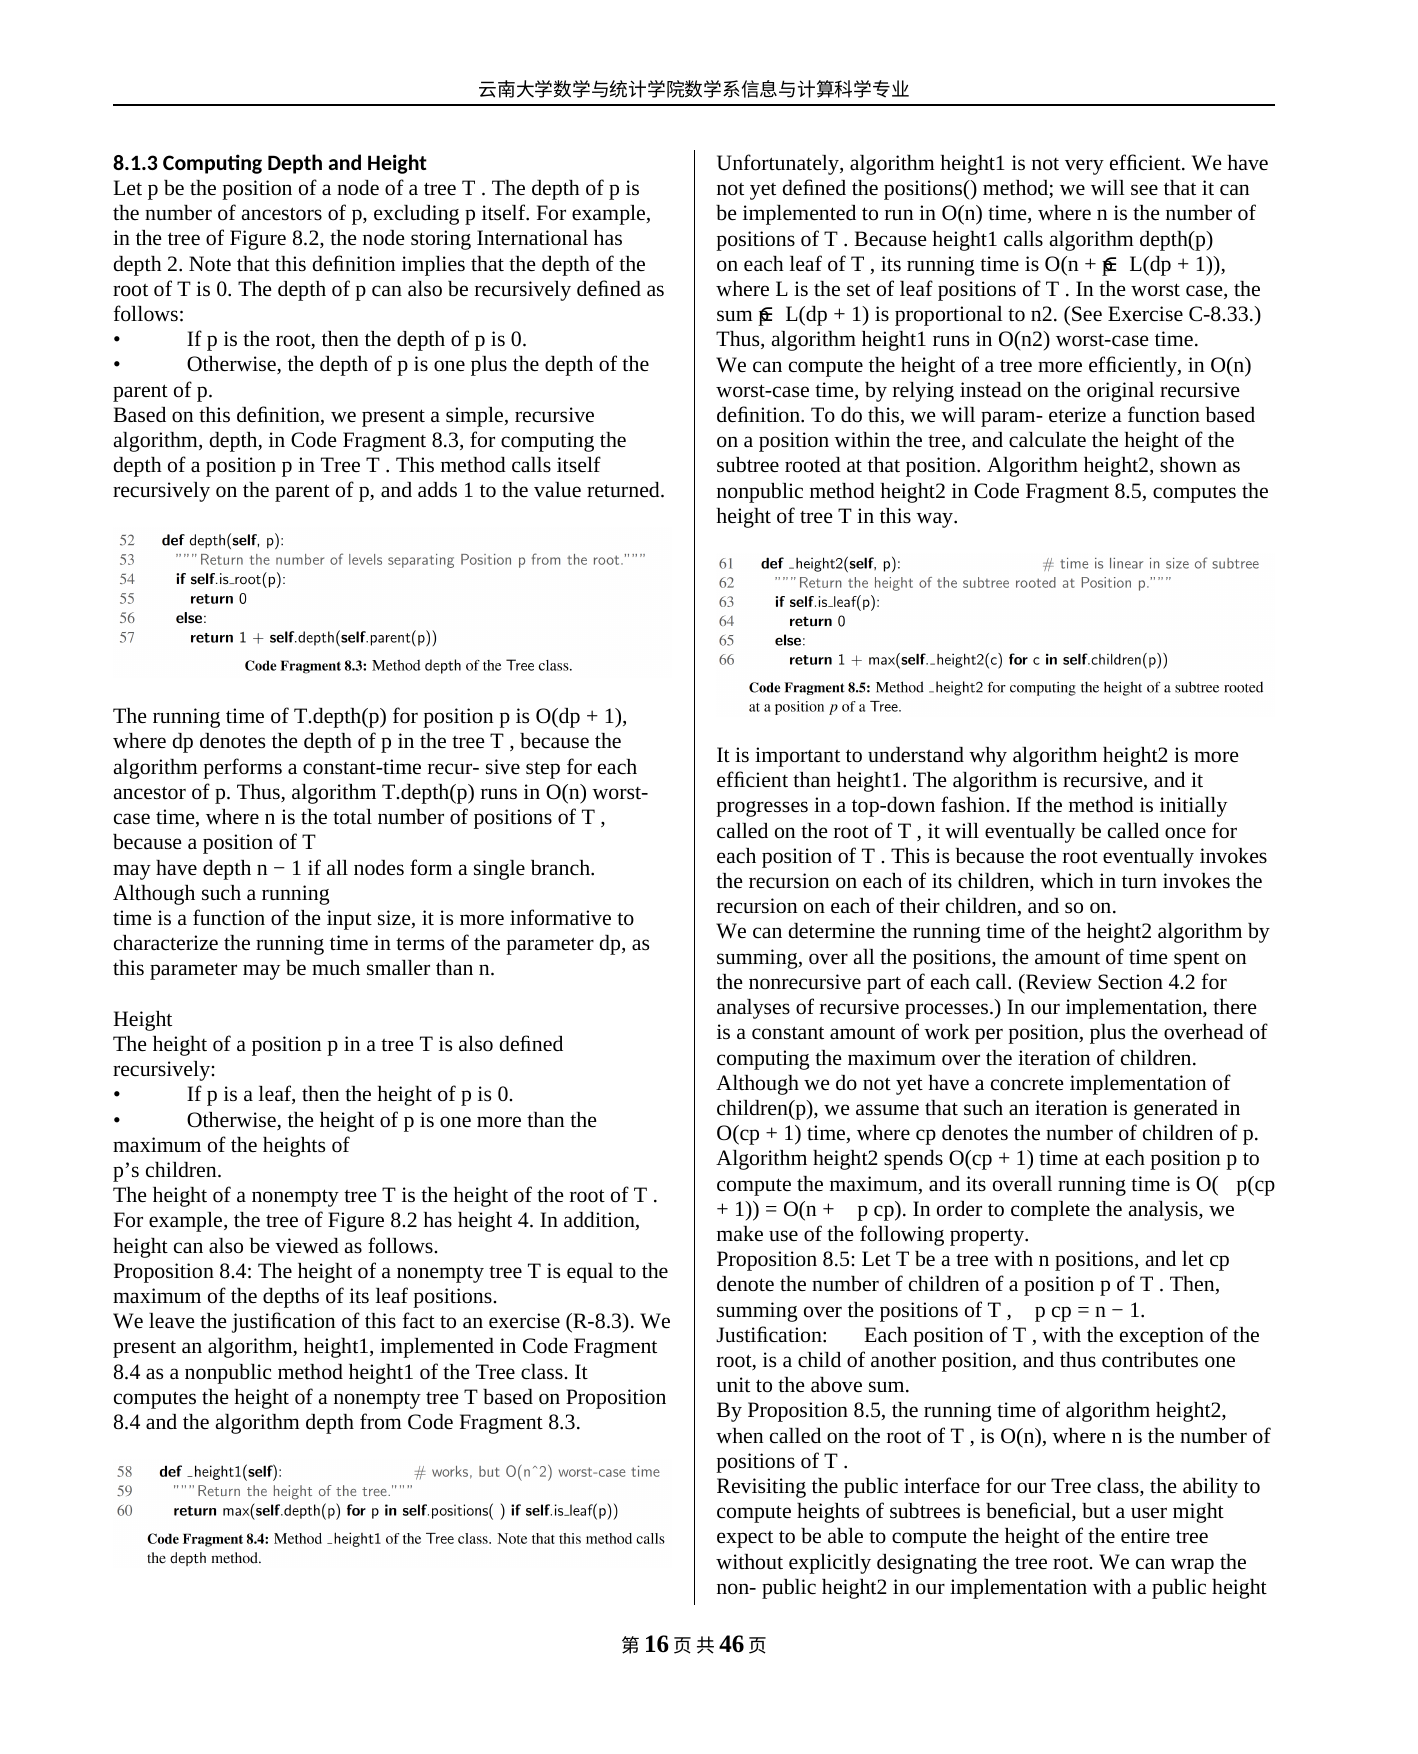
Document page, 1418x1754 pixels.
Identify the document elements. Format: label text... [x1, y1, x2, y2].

text may have depth n − 1 if all nodes form a single branch. Although such a running [113, 854, 672, 905]
text time is a function of the input size, it is more informative to characterize the running time in terms of the parameter dp, as this parameter may be much smaller than n. [113, 905, 672, 981]
picture [112, 527, 672, 678]
text • Otherwise, the depth of p is one plus the depth of the parent of p. [113, 351, 672, 402]
text We leave the justiﬁcation of this fact to an exercise (R-8.3). We present an algorithm, height1, implemented in Code Fragment 8.4 as a nonpublic method height1 of the Tree class. It computes the height of a nonempty tree T based on Proposition 8.4 and the algorithm depth from Code Fragment 8.3. [113, 1308, 672, 1434]
text We can determine the running time of the height2 algorithm by summing, over all the positions, the amount of time spent on the nonrecursive part of each call. (Review Section 4.2 for analyses of recursive processes.) In our implementation, there is a constant amount of work per position, plus the overhead of computing the maximum over the iteration of children. Although we do not yet have a concrete implementation of children(p), we assume that such an iteration is generated in O(cp + 1) time, where cp denotes the number of children of p. Algorithm height2 spends O(cp + 1) time at each position p to compute the maximum, and its overall running time is O(p(cp + 1)) = O(n + p cp). In order to complete the analysis, we make use of the following property. [716, 918, 1275, 1246]
text Proposition 8.4: The height of a nonempty tree T is equal to the maximum of the depths of its leaf positions. [113, 1258, 672, 1308]
text Unfortunately, algorithm height1 is not very efﬁcient. We have not yet deﬁned the positions() method; we will see that it can be implemented to run in O(n) time, where n is the number of positions of T . Because height1 calls algorithm depth(p) [716, 150, 1275, 251]
text 8.1.3 Computing Depth and Height [113, 150, 672, 175]
text By Proposition 8.5, the running time of algorithm height2, when called on the root of T , is O(n), where n is the number of positions of T . [716, 1397, 1275, 1473]
picture [112, 1459, 672, 1568]
text p’s children. [113, 1157, 672, 1182]
text The running time of T.depth(p) for position p is O(dp + 1), where dp denotes the depth of p in the tree T , because the algorithm performs a constant-time recur- sive step for each ancestor of p. Thus, algorithm T.depth(p) runs in O(n) worst- case time, where n is the total number of positions of T , because a position of T [113, 703, 672, 854]
text on each leaf of T , its running time is O(n + p∈L(dp + 1)), where L is the set of leaf positions of T . In the worst case, the sum p∈L(dp + 1) is proportional to n2. (See Exercise C-8.33.) Thus, algorithm height1 runs in O(n2) worst-case time. [716, 251, 1275, 352]
text • If p is a leaf, then the height of p is 0. [113, 1081, 672, 1107]
text It is important to understand why algorithm height2 is more efﬁcient than height1. The algorithm is recursive, and it progresses in a top-down fashion. If the method is initially called on the root of T , it will eventually be called once for each position of T . This is because the root eventually invokes the recursion on each of its children, which in turn invokes the recursion on each of their children, and so on. [716, 742, 1275, 918]
text The height of a position p in a tree T is also deﬁned recursively: [113, 1031, 672, 1081]
text The height of a nonempty tree T is the height of the root of T . For example, the tree of Figure 8.2 has height 4. In addition, height can also be viewed as follows. [113, 1182, 672, 1258]
text • Otherwise, the height of p is one more than the maximum of the heights of [113, 1107, 672, 1157]
text Justiﬁcation: Each position of T , with the exception of the root, is a child of another position, and thus contributes one unit to the above sum. [716, 1322, 1275, 1397]
picture [716, 553, 1275, 717]
text Height [113, 1006, 672, 1031]
text Let p be the position of a node of a tree T . The depth of p is the number of ancestors of p, excluding p itself. For example, in the tree of Figure 8.2, the node storing International has depth 2. Note that this deﬁnition implies that the depth of the root of T is 0. The depth of p can also be recursively deﬁned as follows: [113, 175, 672, 326]
text We can compute the height of a tree more efﬁciently, in O(n) worst-case time, by relying instead on the original recursive deﬁnition. To do this, we will param- eterize a function based on a position within the tree, and calculate the height of the subtree rooted at that position. Algorithm height2, shown as nonpublic method height2 in Code Fragment 8.5, computes the height of tree T in this way. [716, 352, 1275, 528]
text • If p is the root, then the depth of p is 0. [113, 326, 672, 351]
text Based on this deﬁnition, we present a simple, recursive algorithm, depth, in Code Fragment 8.3, for computing the depth of a position p in Tree T . This method calls itself recursively on the parent of p, and adds 1 to the value returned. [113, 402, 672, 503]
text Proposition 8.5: Let T be a tree with n positions, and let cp denote the number of children of a position p of T . Then, summing over the positions of T , p cp = n − 1. [716, 1246, 1275, 1322]
